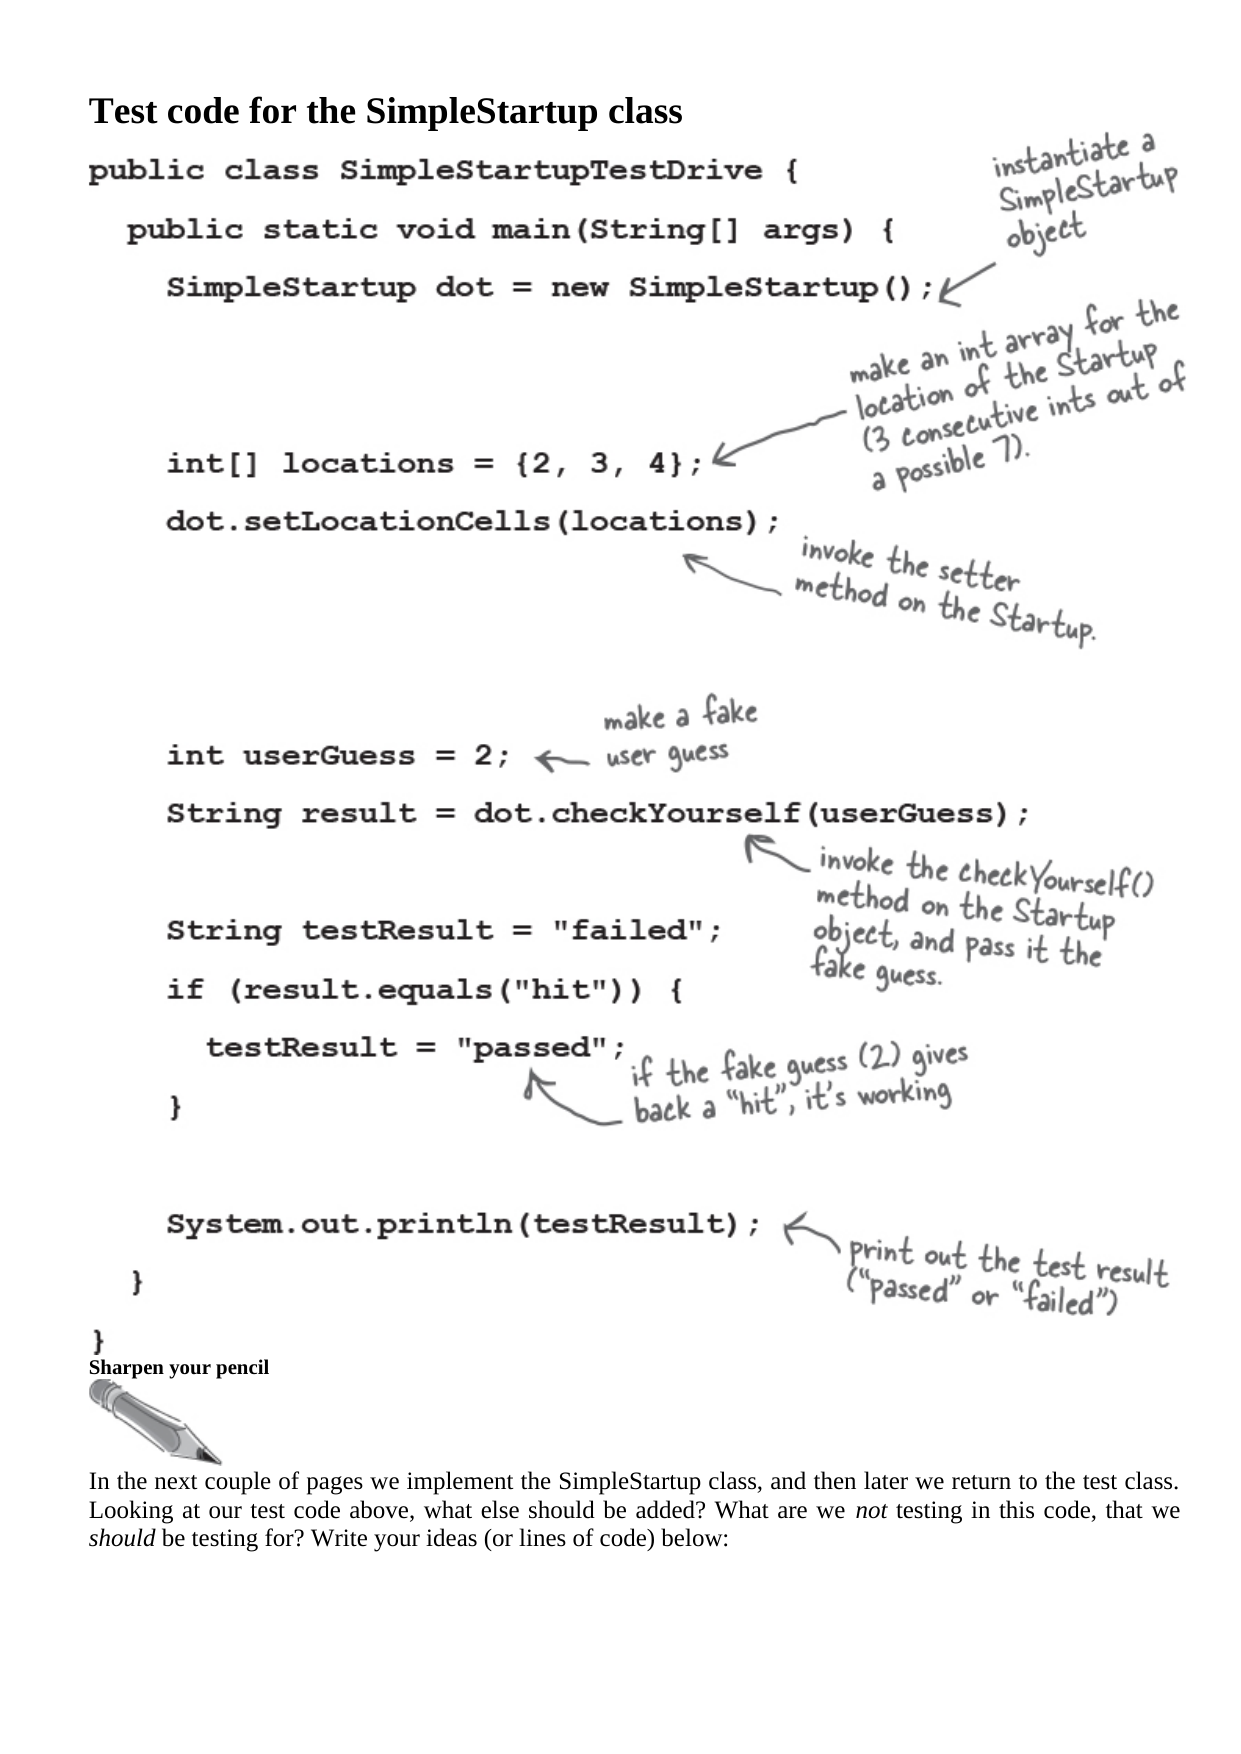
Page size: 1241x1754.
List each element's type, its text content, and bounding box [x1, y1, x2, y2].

text In the next couple of pages we implement the SimpleStartup class, and then later we return to the test class. Looking at our test code above, what else should be added? What are we not testing in this code, that we should be testing for? Write your ideas (or lines of code) below: [89, 1466, 1181, 1552]
text Sharpen your pencil [89, 1355, 1181, 1379]
picture [88, 1379, 223, 1466]
text Test code for the SimpleStartup class [89, 88, 1181, 131]
picture [88, 131, 1187, 1355]
